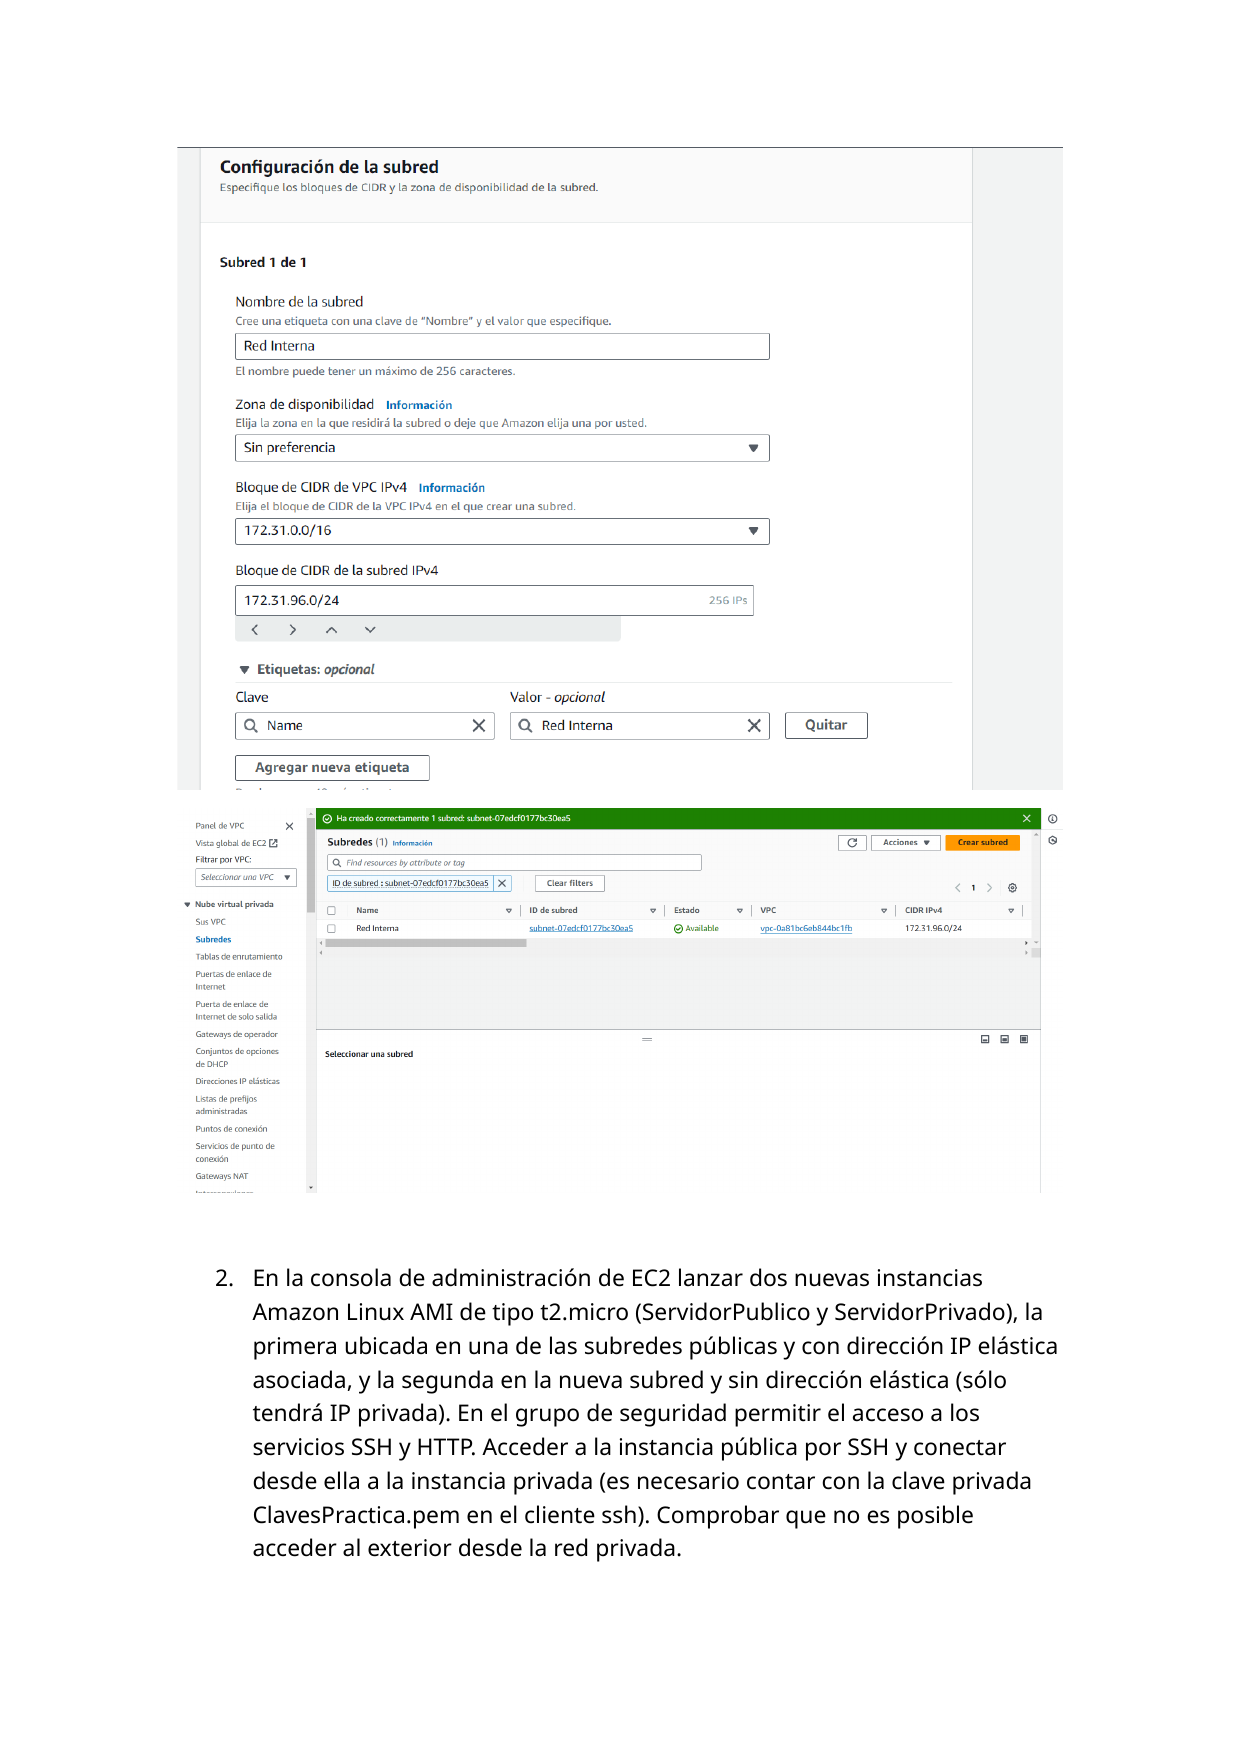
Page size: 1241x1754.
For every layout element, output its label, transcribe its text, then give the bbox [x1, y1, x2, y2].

list En la consola de administración de EC2 lanzar dos nuevas instancias Amazon Linux AMI de tipo t2.micro (ServidorPublico y ServidorPrivado), la primera ubicada en una de las subredes públicas y con dirección IP elástica asociada, y la segunda en la nueva subred y sin dirección elástica (sólo tendrá IP privada). En el grupo de seguridad permitir el acceso a los servicios SSH y HTTP. Acceder a la instancia pública por SSH y conectar desde ella a la instancia privada (es necesario contar con la clave privada ClavesPractica.pem en el cliente ssh). Comprobar que no es posible acceder al exterior desde la red privada. [215, 1262, 1063, 1563]
picture [177, 147, 1063, 790]
picture [177, 808, 1063, 1193]
